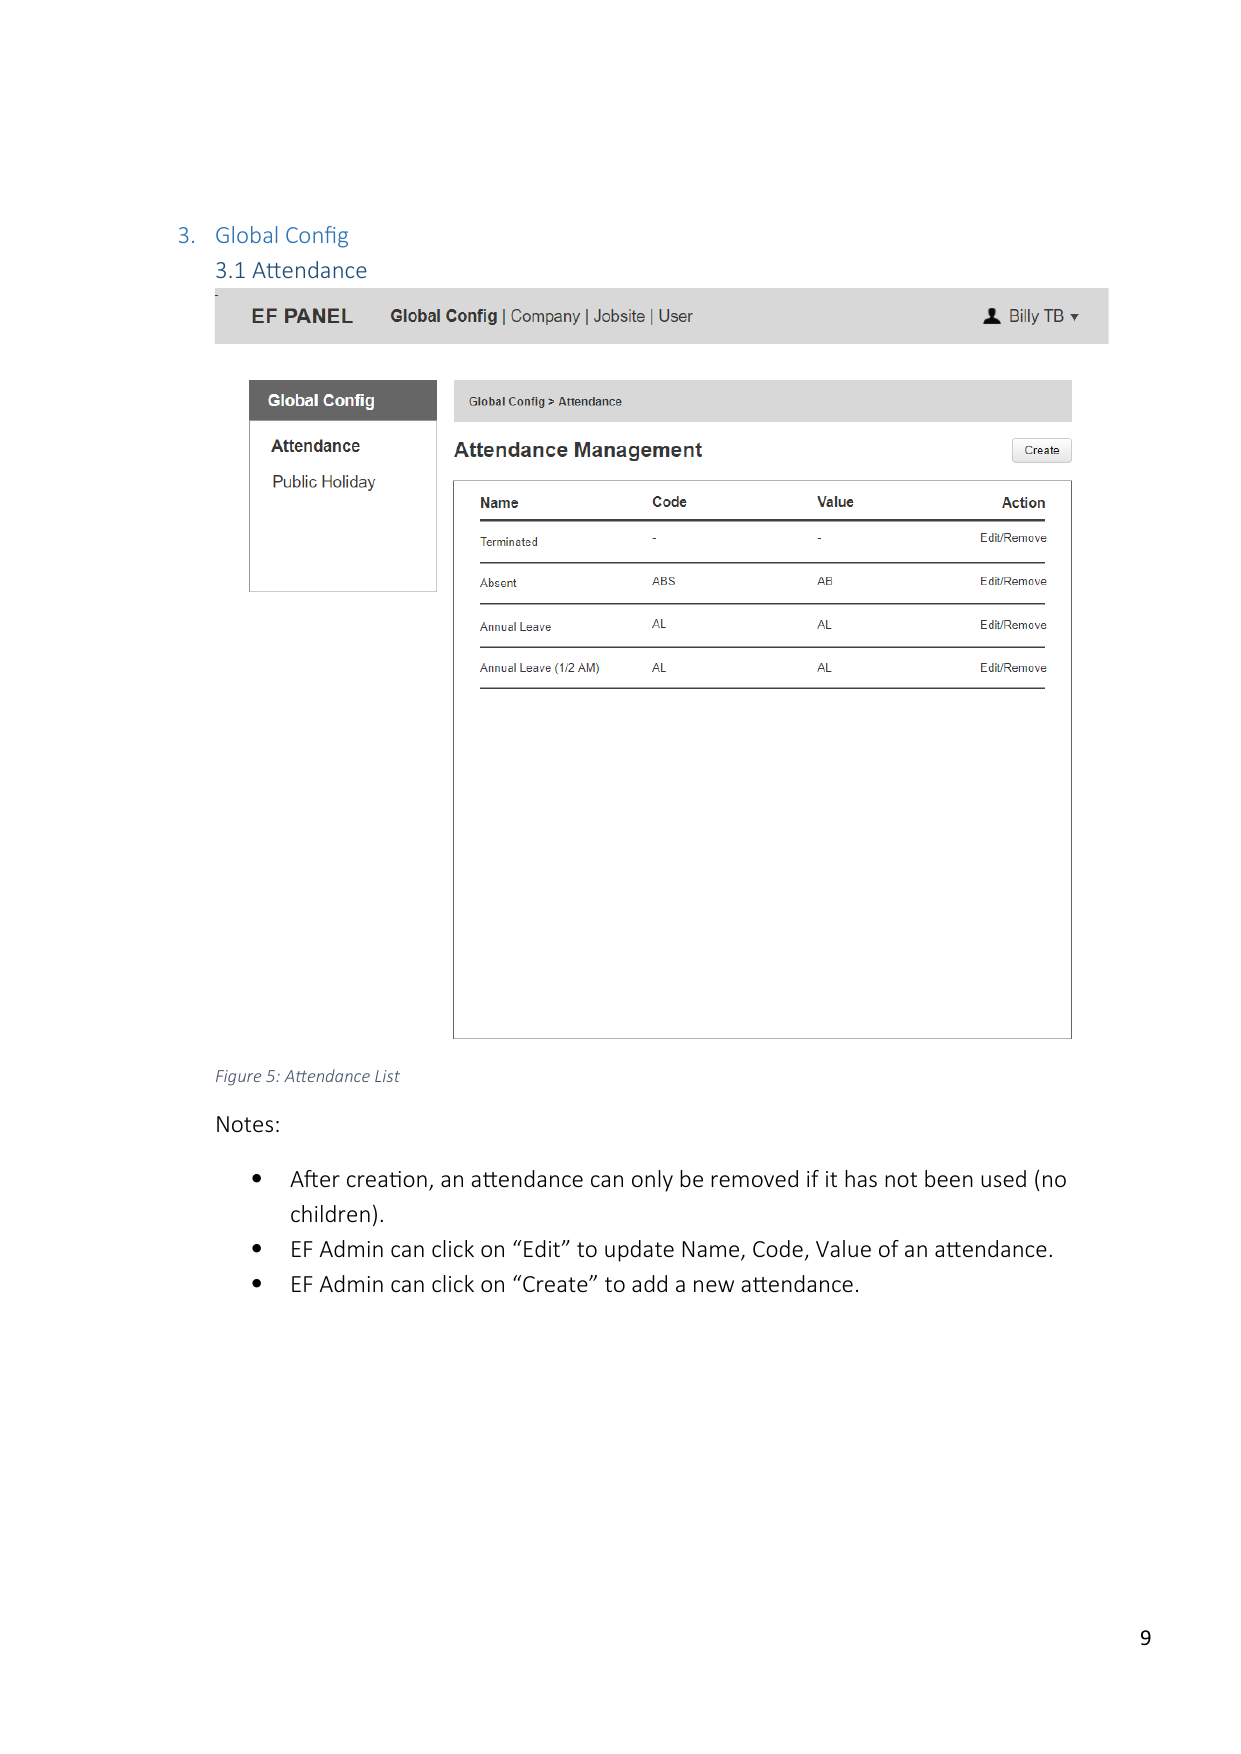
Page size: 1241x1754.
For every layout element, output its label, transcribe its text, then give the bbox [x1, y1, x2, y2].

list After creation, an attendance can only be removed if it has not been used (no children). [252, 1163, 1152, 1229]
text Notes: [177, 1108, 1152, 1138]
subtitle 3.1 Attendance [177, 254, 1152, 284]
list EF Admin can click on “Create” to add a new attendance. [252, 1268, 1152, 1299]
subtitle Global Config [177, 219, 1152, 250]
list EF Admin can click on “Edit” to update Name, Code, Value of an attendance. [252, 1233, 1152, 1264]
picture [214, 288, 1109, 1039]
text Figure 5: Attendance List [177, 1064, 1152, 1087]
